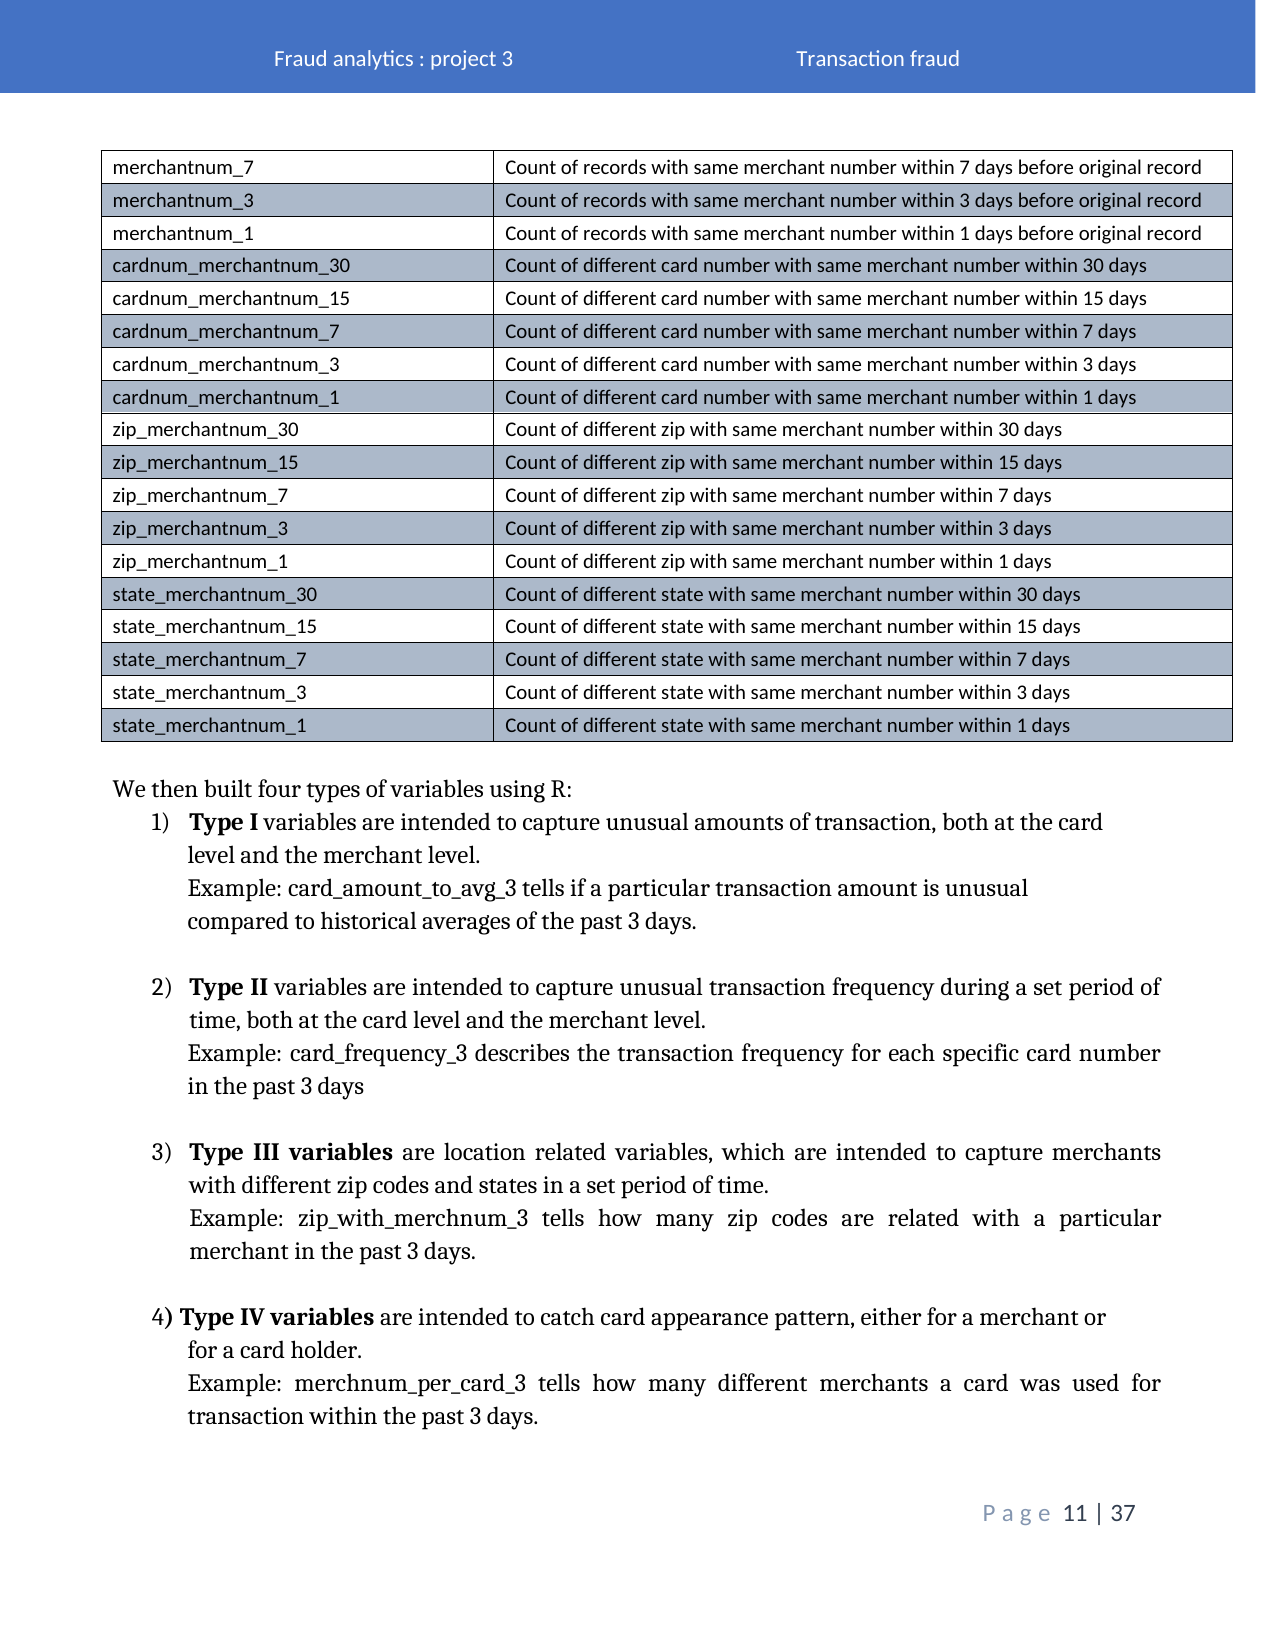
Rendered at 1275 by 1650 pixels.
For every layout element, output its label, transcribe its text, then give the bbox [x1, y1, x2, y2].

table_cell Count of different card number with same merchant number within 30 days [494, 250, 1232, 281]
table_cell cardnum_merchantnum_7 [102, 315, 493, 347]
table_cell state_merchantnum_7 [102, 643, 493, 675]
table_cell zip_merchantnum_7 [102, 479, 493, 511]
table_cell Count of records with same merchant number within 3 days before original record [494, 184, 1232, 216]
table_cell state_merchantnum_3 [102, 676, 493, 708]
table_cell Count of different card number with same merchant number within 1 days [494, 381, 1232, 412]
table_cell Count of different state with same merchant number within 1 days [494, 709, 1232, 741]
table_cell zip_merchantnum_1 [102, 545, 493, 577]
table_cell cardnum_merchantnum_3 [102, 348, 493, 380]
text for a card holder. [112, 1336, 1162, 1365]
table_cell Count of different card number with same merchant number within 15 days [494, 282, 1232, 314]
table_cell Count of different state with same merchant number within 7 days [494, 643, 1232, 675]
table_cell cardnum_merchantnum_30 [102, 250, 493, 281]
table_cell Count of different state with same merchant number within 15 days [494, 610, 1232, 642]
table_cell Count of records with same merchant number within 1 days before original record [494, 217, 1232, 248]
table_cell merchantnum_3 [102, 184, 493, 216]
table_cell cardnum_merchantnum_15 [102, 282, 493, 314]
table_cell Count of different zip with same merchant number within 30 days [494, 414, 1232, 445]
list Type III variables are location related variables, which are intended to capture merchants with different zip codes and states in a set period of time. [152, 1138, 1162, 1200]
text Example: card_amount_to_avg_3 tells if a particular transaction amount is unusual [152, 874, 1162, 902]
table_cell Count of different zip with same merchant number within 3 days [494, 512, 1232, 544]
table_cell merchantnum_7 [102, 151, 493, 183]
table_cell Count of records with same merchant number within 7 days before original record [494, 151, 1232, 183]
table_cell cardnum_merchantnum_1 [102, 381, 493, 412]
text We then built four types of variables using R: [112, 775, 1162, 803]
table_cell zip_merchantnum_3 [102, 512, 493, 544]
list Type II variables are intended to capture unusual transaction frequency during a set period of time, both at the card level and the merchant level. [152, 973, 1162, 1034]
table_cell zip_merchantnum_30 [102, 414, 493, 445]
table_cell Count of different zip with same merchant number within 1 days [494, 545, 1232, 577]
table_cell merchantnum_1 [102, 217, 493, 248]
table_cell Count of different card number with same merchant number within 7 days [494, 315, 1232, 347]
list Example: zip_with_merchnum_3 tells how many zip codes are related with a particular merchant in the past 3 days. [189, 1204, 1162, 1266]
list 4) Type IV variables are intended to catch card appearance pattern, either for a merchant or [152, 1303, 1162, 1332]
text level and the merchant level. [152, 841, 1162, 869]
text Example: merchnum_per_card_3 tells how many different merchants a card was used for transaction within the past 3 days. [187, 1369, 1162, 1431]
text compared to historical averages of the past 3 days. [152, 907, 1162, 936]
table_cell zip_merchantnum_15 [102, 446, 493, 478]
table_cell Count of different zip with same merchant number within 7 days [494, 479, 1232, 511]
table_cell state_merchantnum_30 [102, 578, 493, 609]
list Example: card_frequency_3 describes the transaction frequency for each specific card number in the past 3 days [187, 1039, 1162, 1101]
table_cell state_merchantnum_15 [102, 610, 493, 642]
table_cell Count of different zip with same merchant number within 15 days [494, 446, 1232, 478]
table_cell state_merchantnum_1 [102, 709, 493, 741]
table_cell Count of different state with same merchant number within 30 days [494, 578, 1232, 609]
list Type I variables are intended to capture unusual amounts of transaction, both at the card [152, 808, 1162, 836]
table_cell Count of different card number with same merchant number within 3 days [494, 348, 1232, 380]
table_cell Count of different state with same merchant number within 3 days [494, 676, 1232, 708]
